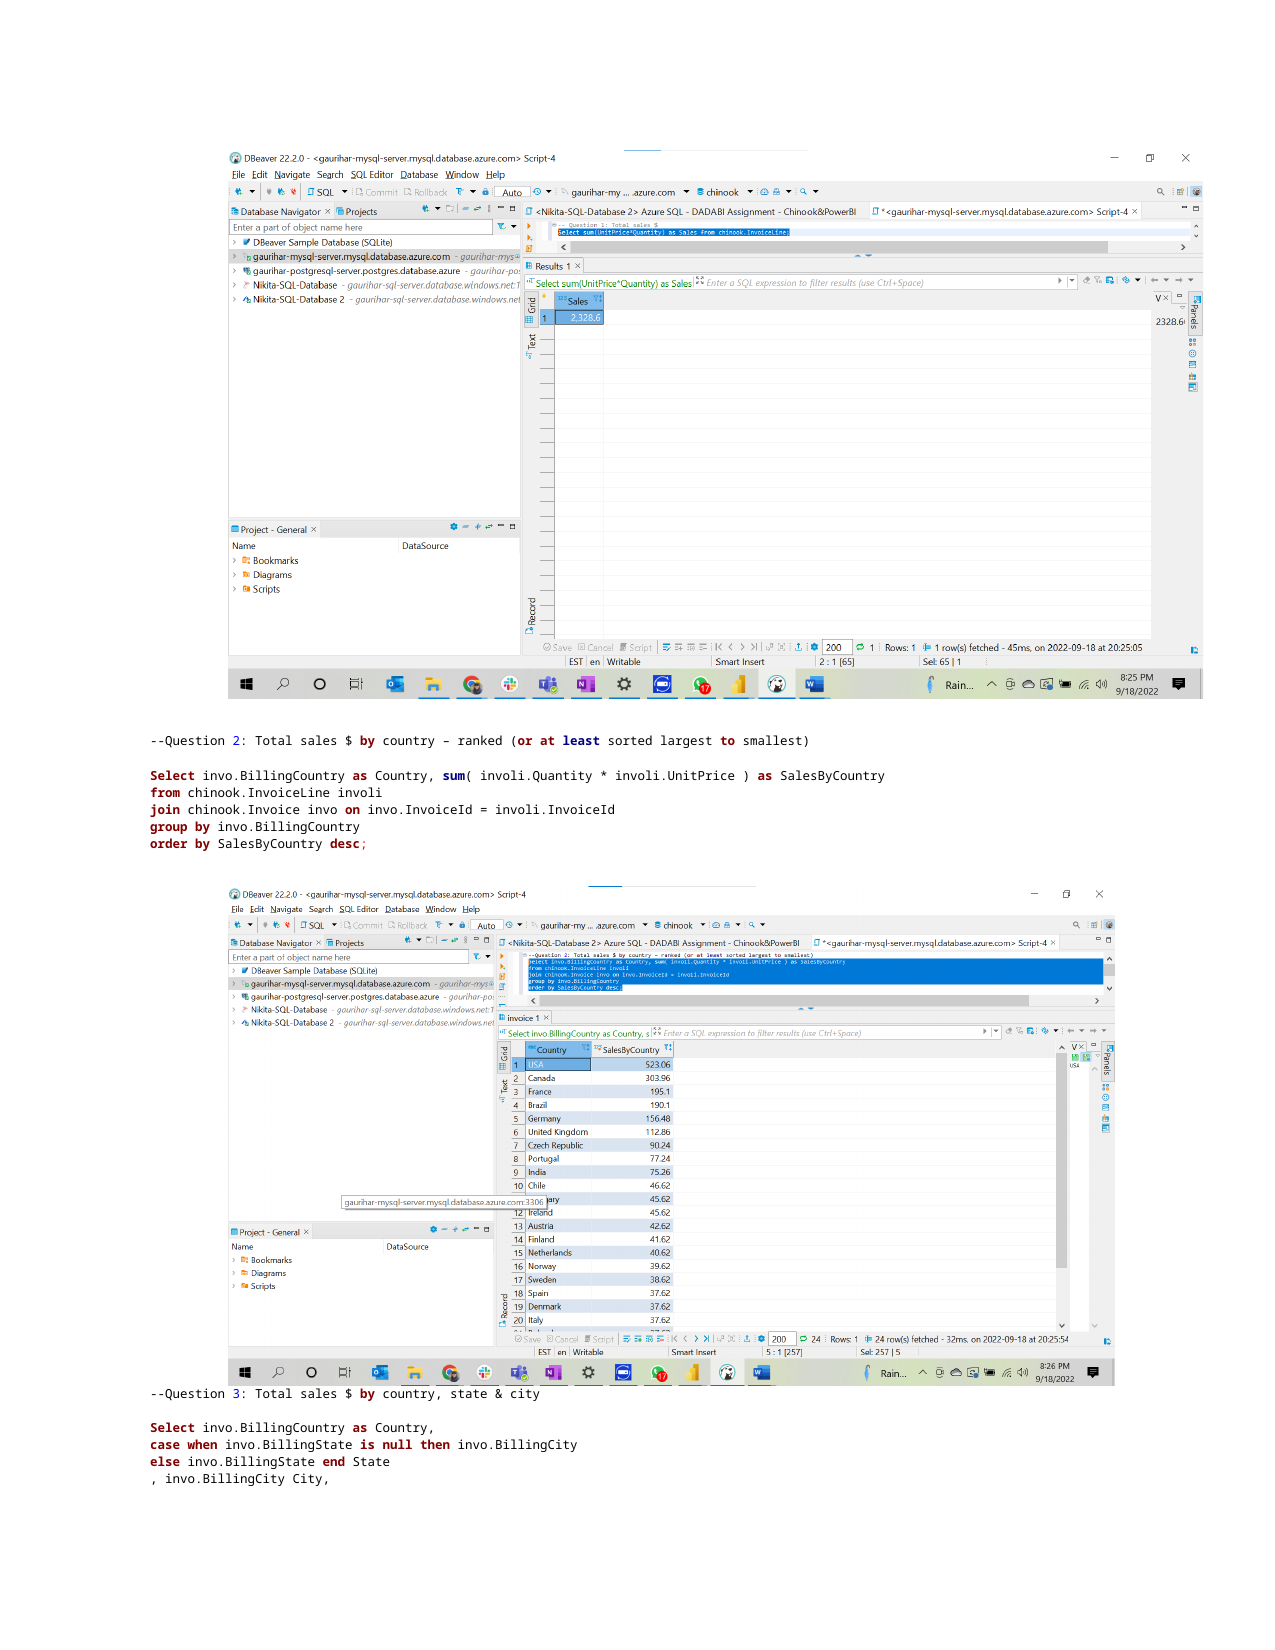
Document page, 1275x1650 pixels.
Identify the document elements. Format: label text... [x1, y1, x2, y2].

text group by invo.BillingCountry [150, 818, 1125, 835]
picture [228, 150, 1204, 699]
picture [228, 886, 1115, 1386]
text --Question 3: Total sales $ by country, state & city [150, 1385, 1125, 1402]
text case when invo.BillingState is null then invo.BillingCity [150, 1436, 1125, 1453]
text , invo.BillingCity City, [150, 1471, 1125, 1488]
text from chinook.InvoiceLine involi [150, 784, 1125, 801]
text --Question 2: Total sales $ by country – ranked (or at least sorted largest to smallest) [150, 732, 1125, 749]
text join chinook.Invoice invo on invo.InvoiceId = involi.InvoiceId [150, 801, 1125, 818]
text Select invo.BillingCountry as Country, [150, 1419, 1125, 1436]
text order by SalesByCountry desc; [150, 835, 1125, 852]
text Select invo.BillingCountry as Country, sum( involi.Quantity * involi.UnitPrice ) as SalesByCountry [150, 767, 1125, 784]
text else invo.BillingState end State [150, 1453, 1125, 1471]
